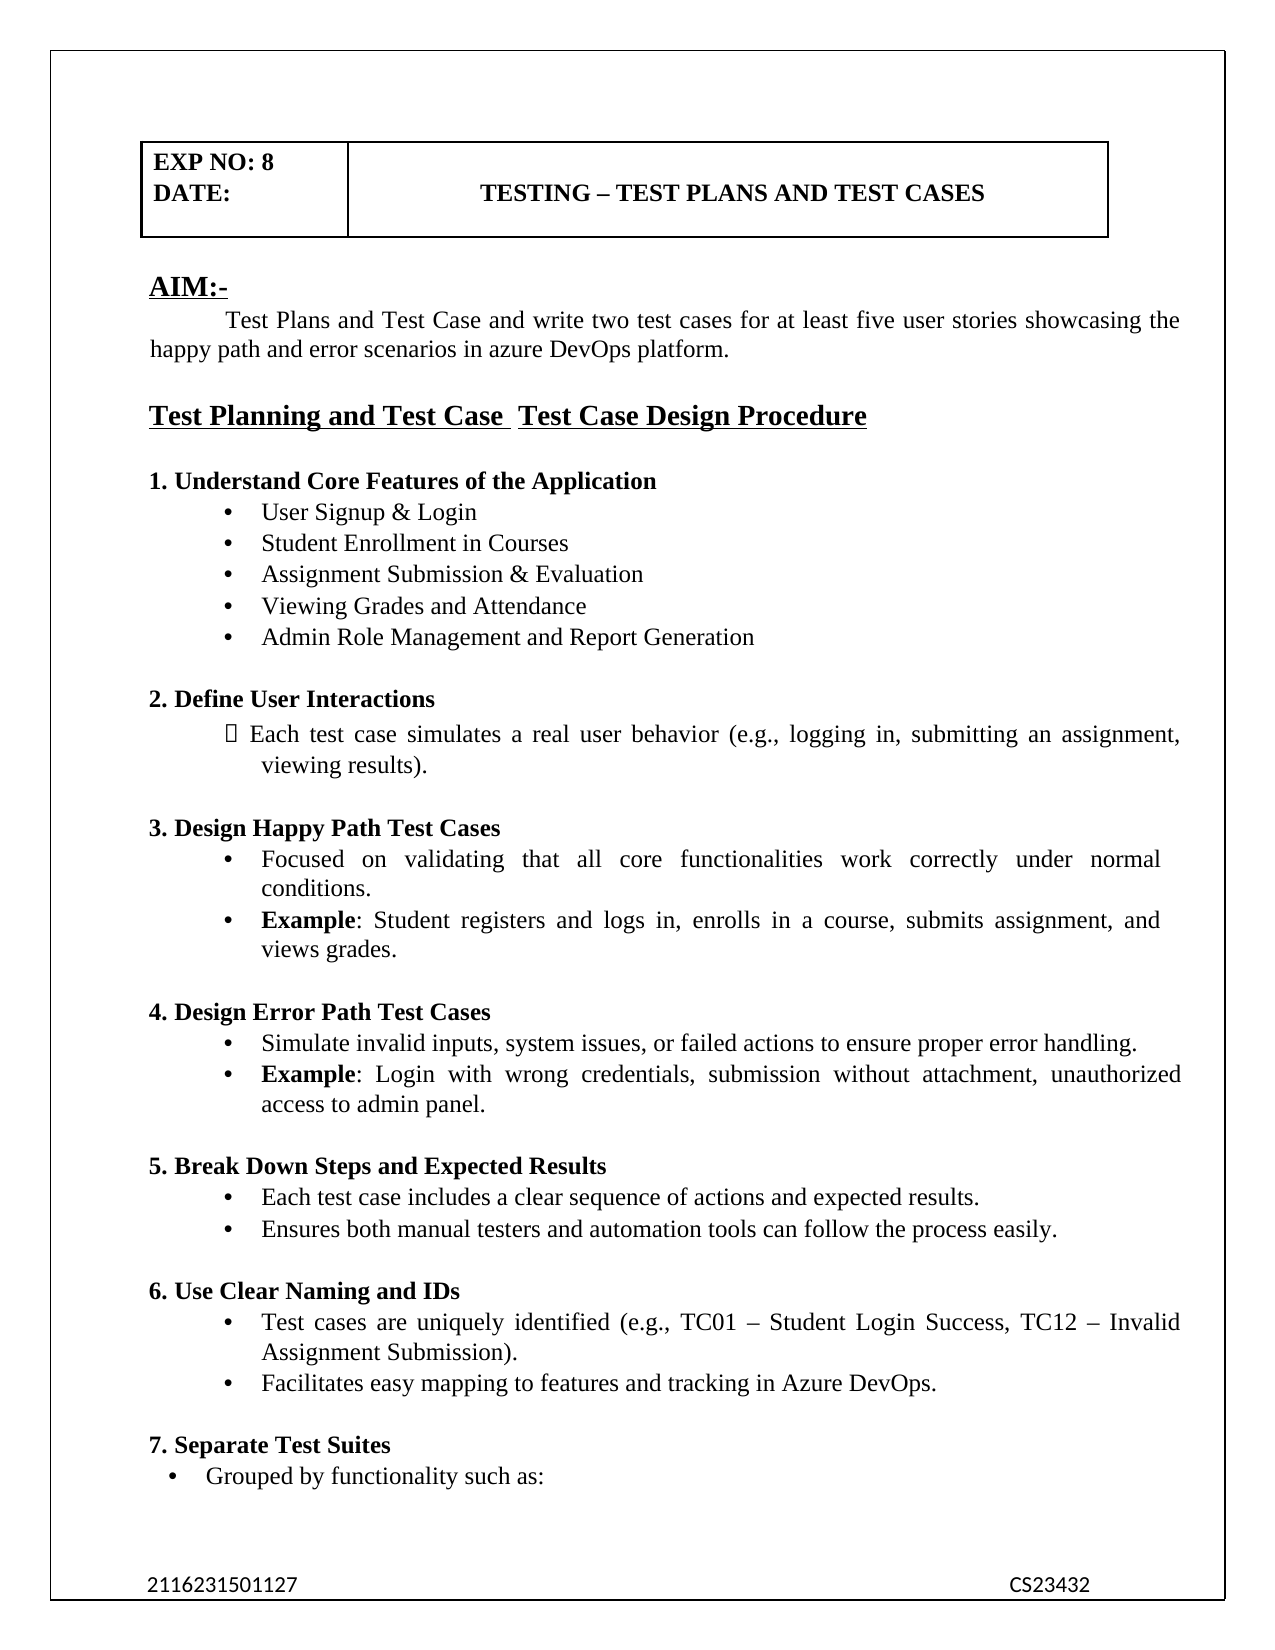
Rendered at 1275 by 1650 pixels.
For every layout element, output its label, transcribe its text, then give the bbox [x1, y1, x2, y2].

list Simulate invalid inputs, system issues, or failed actions to ensure proper error handling. [223, 1028, 1182, 1057]
subtitle 4. Design Error Path Test Cases [148, 997, 1183, 1026]
list Assignment Submission & Evaluation [223, 559, 1182, 588]
list Viewing Grades and Attendance [223, 591, 1182, 620]
subtitle 7. Separate Test Suites [148, 1430, 1183, 1459]
list Admin Role Management and Report Generation [223, 622, 1182, 651]
list Student Enrollment in Courses [223, 528, 1182, 557]
subtitle AIM:- [148, 269, 1183, 302]
list Ensures both manual testers and automation tools can follow the process easily. [223, 1213, 1182, 1242]
list Test cases are uniquely identified (e.g., TC01 – Student Login Success, TC12 – Invalid Assignment Submission). [223, 1307, 1182, 1365]
list Example: Login with wrong credentials, submission without attachment, unauthorized access to admin panel. [223, 1059, 1182, 1118]
table_header TESTING – TEST PLANS AND TEST CASES [349, 143, 1107, 236]
text  Each test case simulates a real user behavior (e.g., logging in, submitting an assignment, viewing results). [223, 716, 1182, 779]
subtitle 6. Use Clear Naming and IDs [148, 1276, 1183, 1305]
list Focused on validating that all core functionalities work correctly under normal conditions. [223, 844, 1162, 902]
list Facilitates easy mapping to features and tracking in Azure DevOps. [223, 1368, 1182, 1397]
list Each test case includes a clear sequence of actions and expected results. [223, 1182, 1182, 1211]
subtitle 1. Understand Core Features of the Application [148, 466, 1183, 494]
list User Signup & Login [223, 497, 1182, 526]
list Example: Student registers and logs in, enrolls in a course, submits assignment, and views grades. [223, 905, 1162, 963]
subtitle 3. Design Happy Path Test Cases [148, 813, 1183, 842]
subtitle 5. Break Down Steps and Expected Results [148, 1151, 1183, 1180]
table_header EXP NO: 8 DATE: [143, 143, 347, 236]
text Test Plans and Test Case and write two test cases for at least five user stories showcasing the happy path and error scenarios in azure DevOps platform. [150, 305, 1182, 363]
subtitle 2. Define User Interactions [148, 684, 1183, 713]
subtitle Test Planning and Test Case Test Case Design Procedure [148, 398, 1183, 432]
list Grouped by functionality such as: [168, 1461, 1138, 1490]
